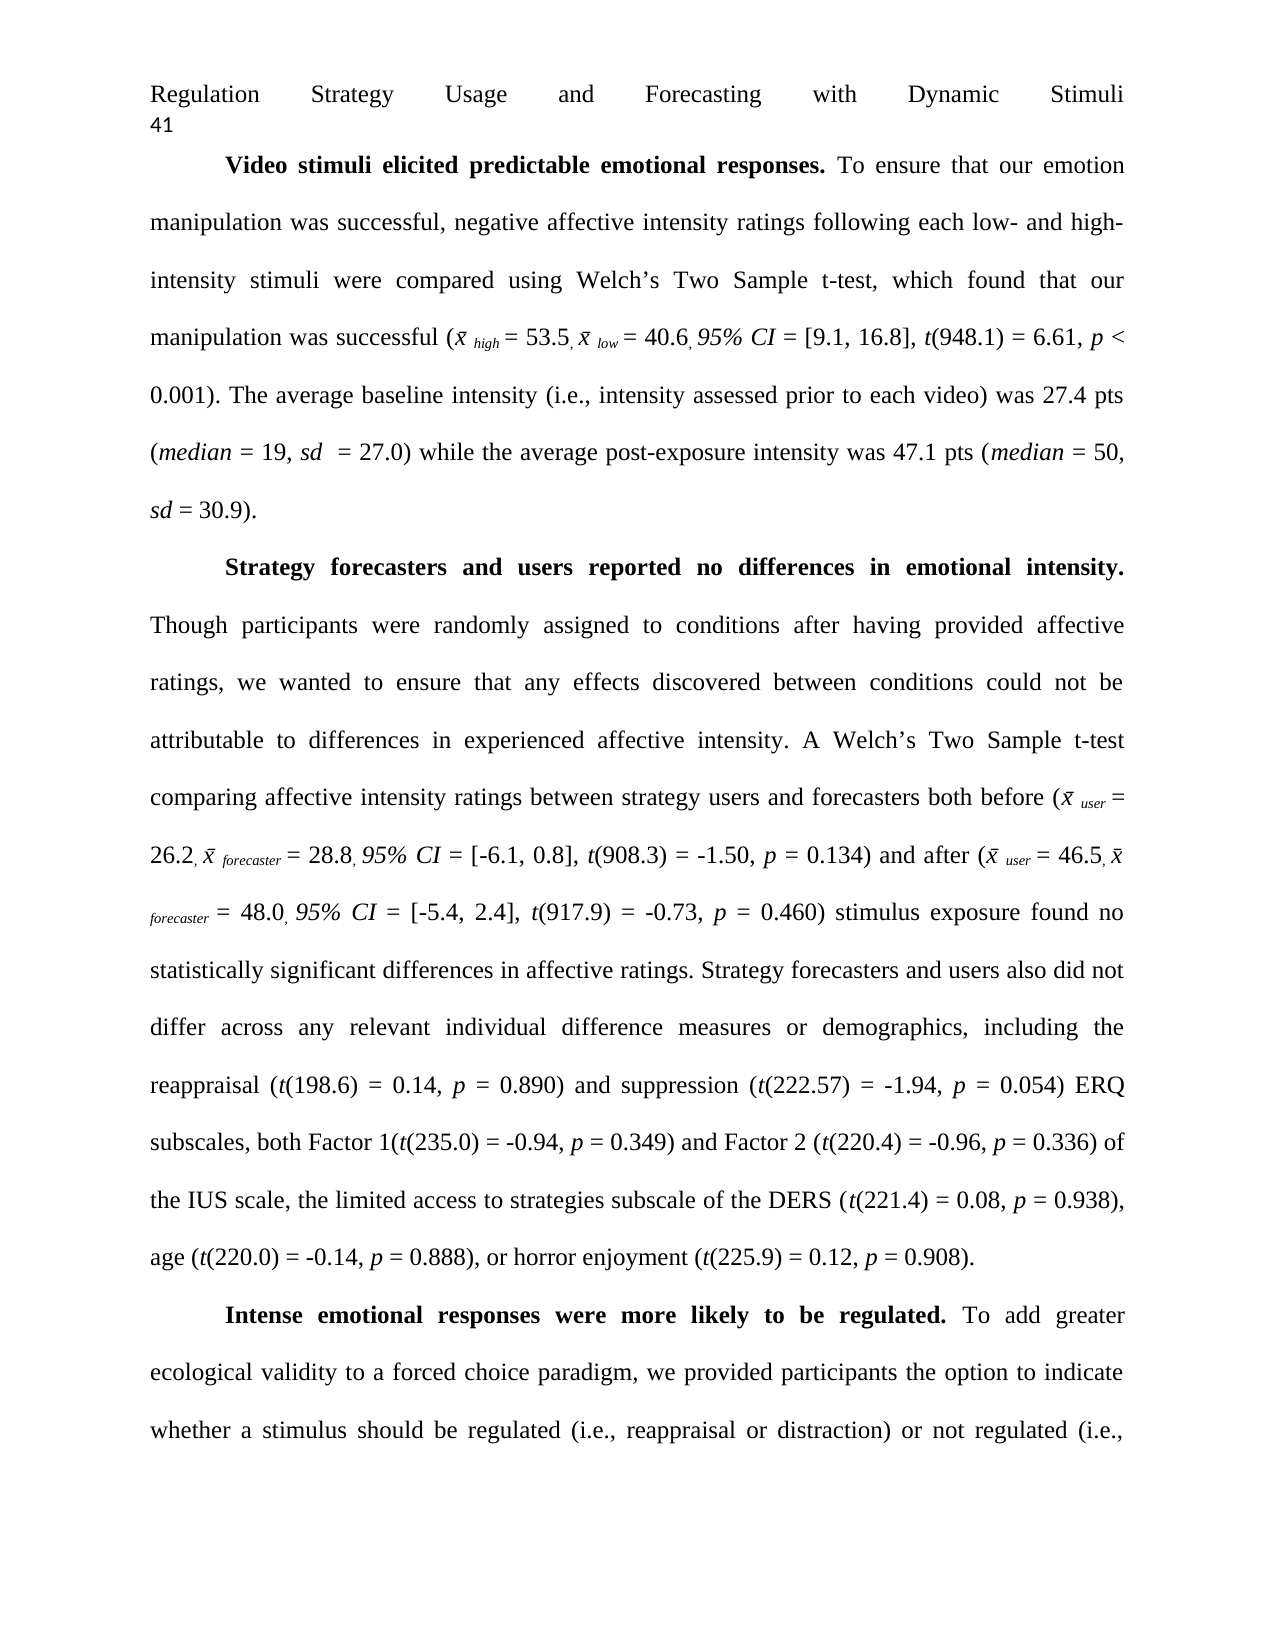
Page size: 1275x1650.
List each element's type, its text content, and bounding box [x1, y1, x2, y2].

text Strategy forecasters and users reported no differences in emotional intensity. Though participants were randomly assigned to conditions after having provided affective ratings, we wanted to ensure that any effects discovered between conditions could not be attributable to differences in experienced affective intensity. A Welch’s Two Sample t-test comparing affective intensity ratings between strategy users and forecasters both before (x̄ user = 26.2, x̄ forecaster = 28.8, 95% CI = [-6.1, 0.8], t(908.3) = -1.50, p = 0.134) and after (x̄ user = 46.5, x̄ forecaster = 48.0, 95% CI = [-5.4, 2.4], t(917.9) = -0.73, p = 0.460) stimulus exposure found no statistically significant differences in affective ratings. Strategy forecasters and users also did not differ across any relevant individual difference measures or demographics, including the reappraisal (t(198.6) = 0.14, p = 0.890) and suppression (t(222.57) = -1.94, p = 0.054) ERQ subscales, both Factor 1(t(235.0) = -0.94, p = 0.349) and Factor 2 (t(220.4) = -0.96, p = 0.336) of the IUS scale, the limited access to strategies subscale of the DERS (t(221.4) = 0.08, p = 0.938), age (t(220.0) = -0.14, p = 0.888), or horror enjoyment (t(225.9) = 0.12, p = 0.908). [150, 552, 1125, 1271]
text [150, 1300, 1125, 1444]
text Video stimuli elicited predictable emotional responses. To ensure that our emotion manipulation was successful, negative affective intensity ratings following each low- and high-intensity stimuli were compared using Welch’s Two Sample t-test, which found that our manipulation was successful (x̄ high = 53.5, x̄ low = 40.6, 95% CI = [9.1, 16.8], t(948.1) = 6.61, p < 0.001). The average baseline intensity (i.e., intensity assessed prior to each video) was 27.4 pts (median = 19, sd = 27.0) while the average post-exposure intensity was 47.1 pts (median = 50, sd = 30.9). [150, 150, 1125, 524]
